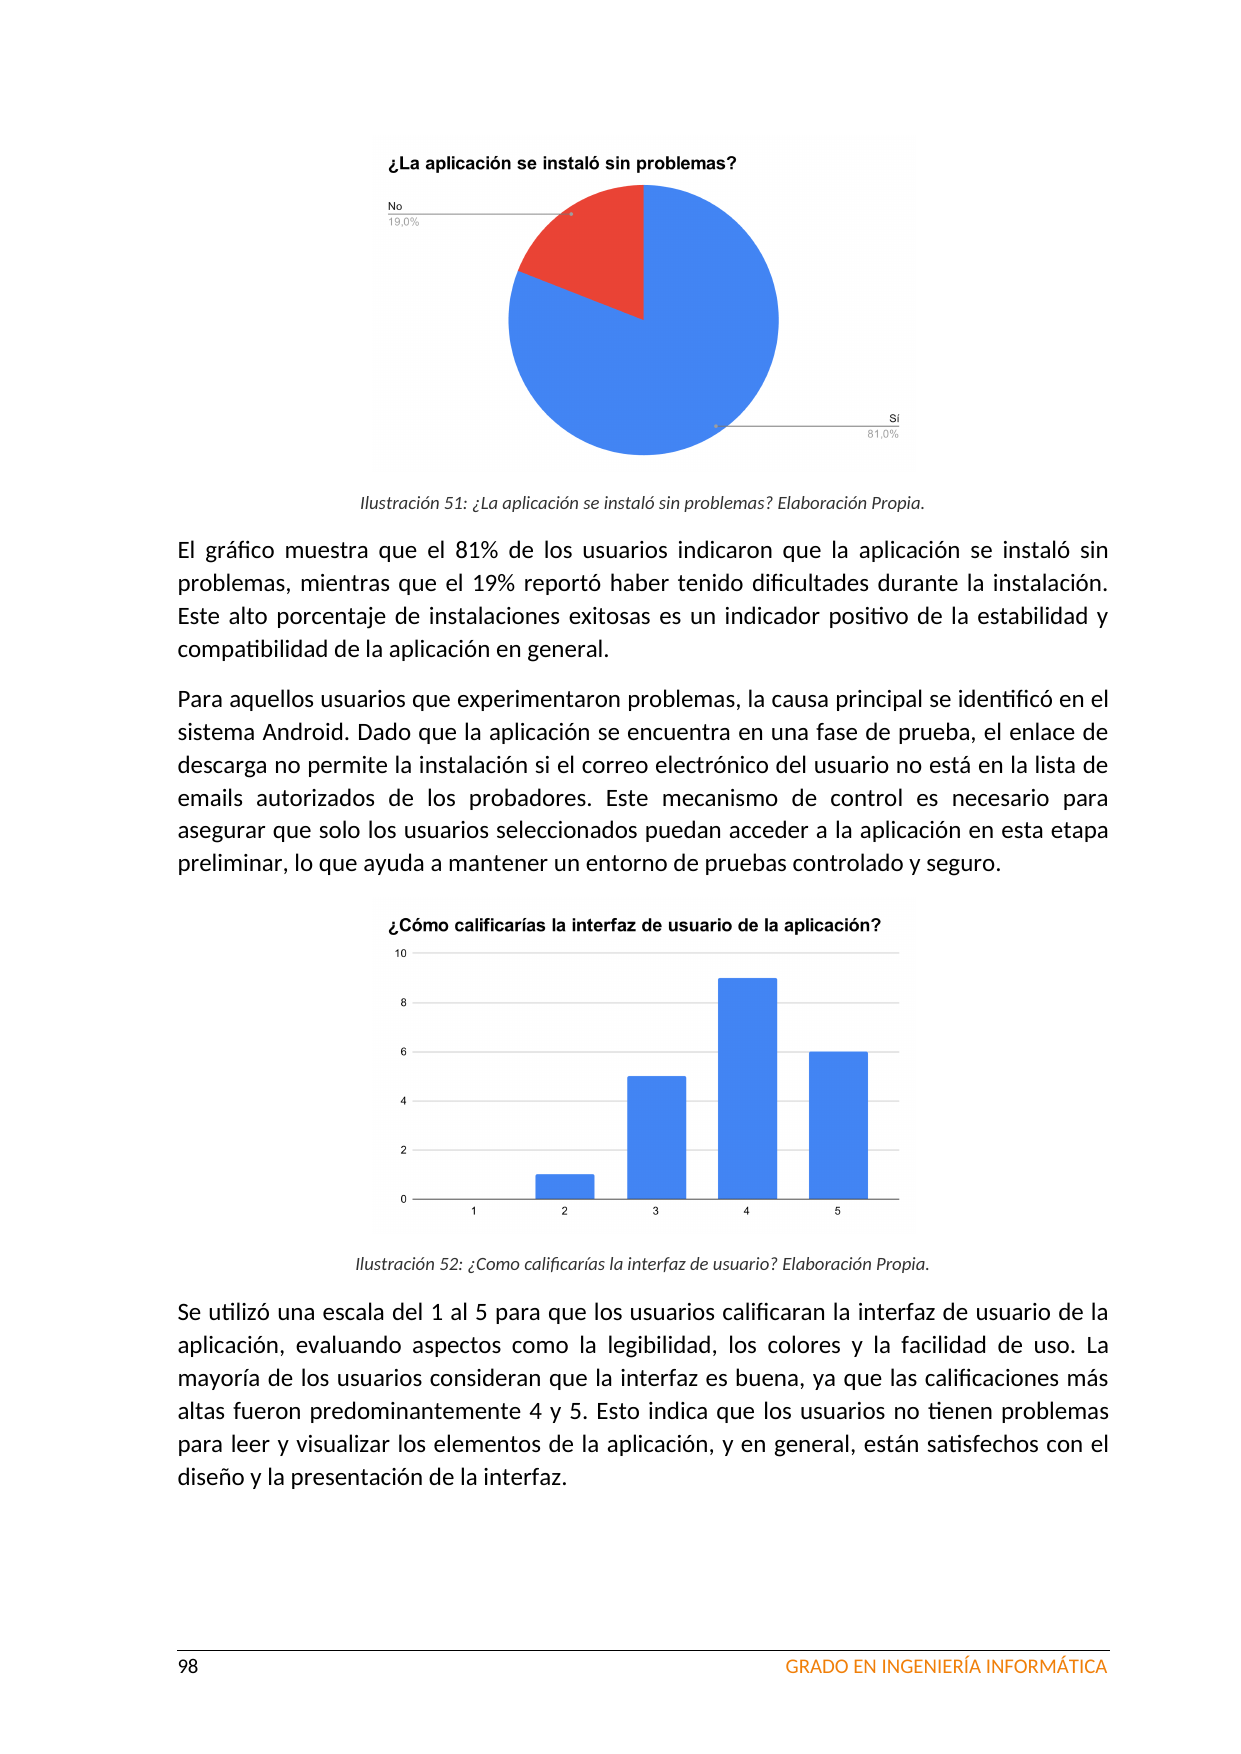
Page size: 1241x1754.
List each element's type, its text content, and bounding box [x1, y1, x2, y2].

text Se utilizó una escala del 1 al 5 para que los usuarios calificaran la interfaz de usuario de la aplicación, evaluando aspectos como la legibilidad, los colores y la facilidad de uso. La mayoría de los usuarios consideran que la interfaz es buena, ya que las calificaciones más altas fueron predominantemente 4 y 5. Esto indica que los usuarios no tienen problemas para leer y visualizar los elementos de la aplicación, y en general, están satisfechos con el diseño y la presentación de la interfaz. [177, 1296, 1110, 1491]
text Ilustración 51: ¿La aplicación se instaló sin problemas? Elaboración Propia. [177, 491, 1110, 514]
text Para aquellos usuarios que experimentaron problemas, la causa principal se identificó en el sistema Android. Dado que la aplicación se encuentra en una fase de prueba, el enlace de descarga no permite la instalación si el correo electrónico del usuario no está en la lista de emails autorizados de los probadores. Este mecanismo de control es necesario para asegurar que solo los usuarios seleccionados puedan acceder a la aplicación en esta etapa preliminar, lo que ayuda a mantener un entorno de pruebas controlado y seguro. [177, 683, 1110, 878]
text Ilustración 52: ¿Como calificarías la interfaz de usuario? Elaboración Propia. [177, 1252, 1110, 1275]
picture [371, 135, 916, 472]
text El gráfico muestra que el 81% de los usuarios indicaron que la aplicación se instaló sin problemas, mientras que el 19% reportó haber tenido dificultades durante la instalación. Este alto porcentaje de instalaciones exitosas es un indicador positivo de la estabilidad y compatibilidad de la aplicación en general. [177, 535, 1110, 664]
picture [371, 897, 916, 1234]
